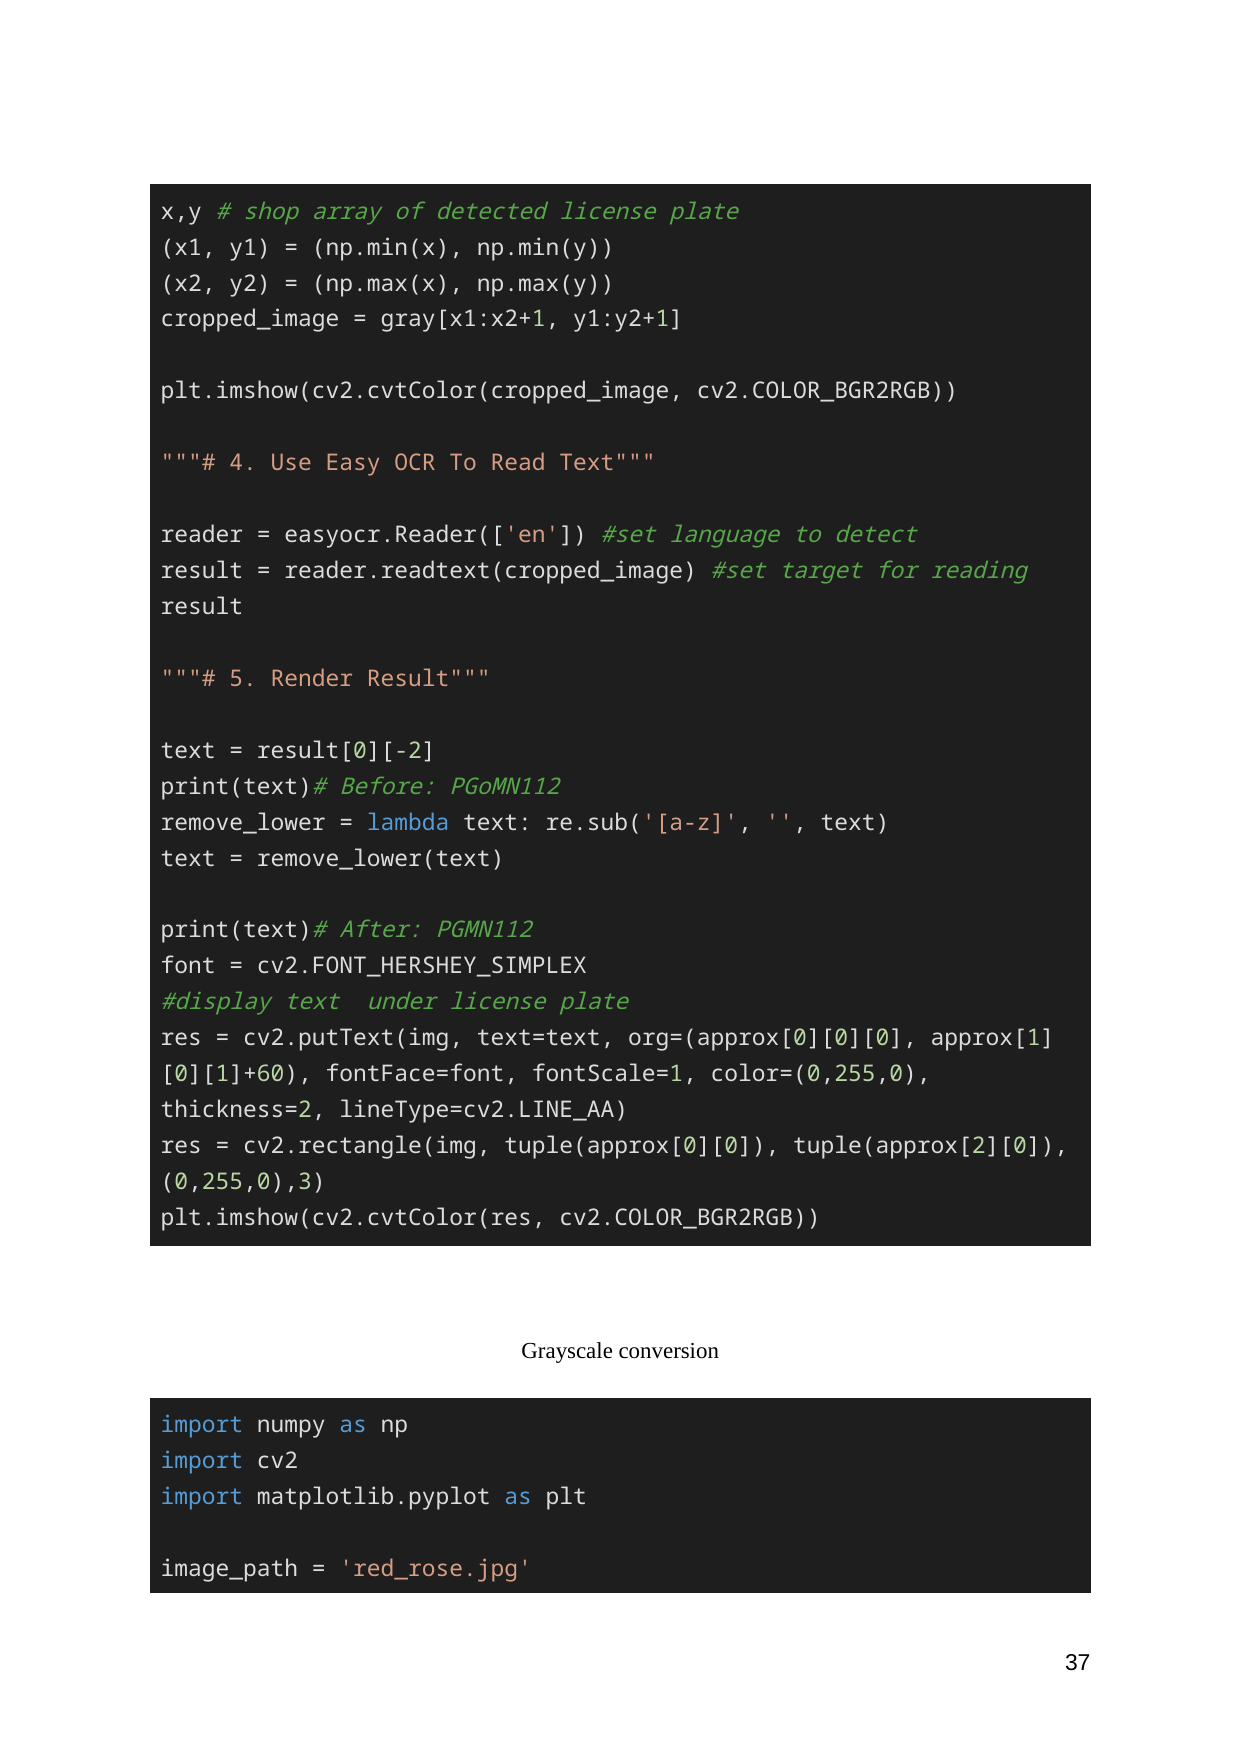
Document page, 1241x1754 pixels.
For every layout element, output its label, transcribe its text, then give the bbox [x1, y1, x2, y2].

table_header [150, 1398, 1091, 1593]
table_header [150, 184, 1091, 1246]
text Grayscale conversion [150, 1337, 1090, 1363]
